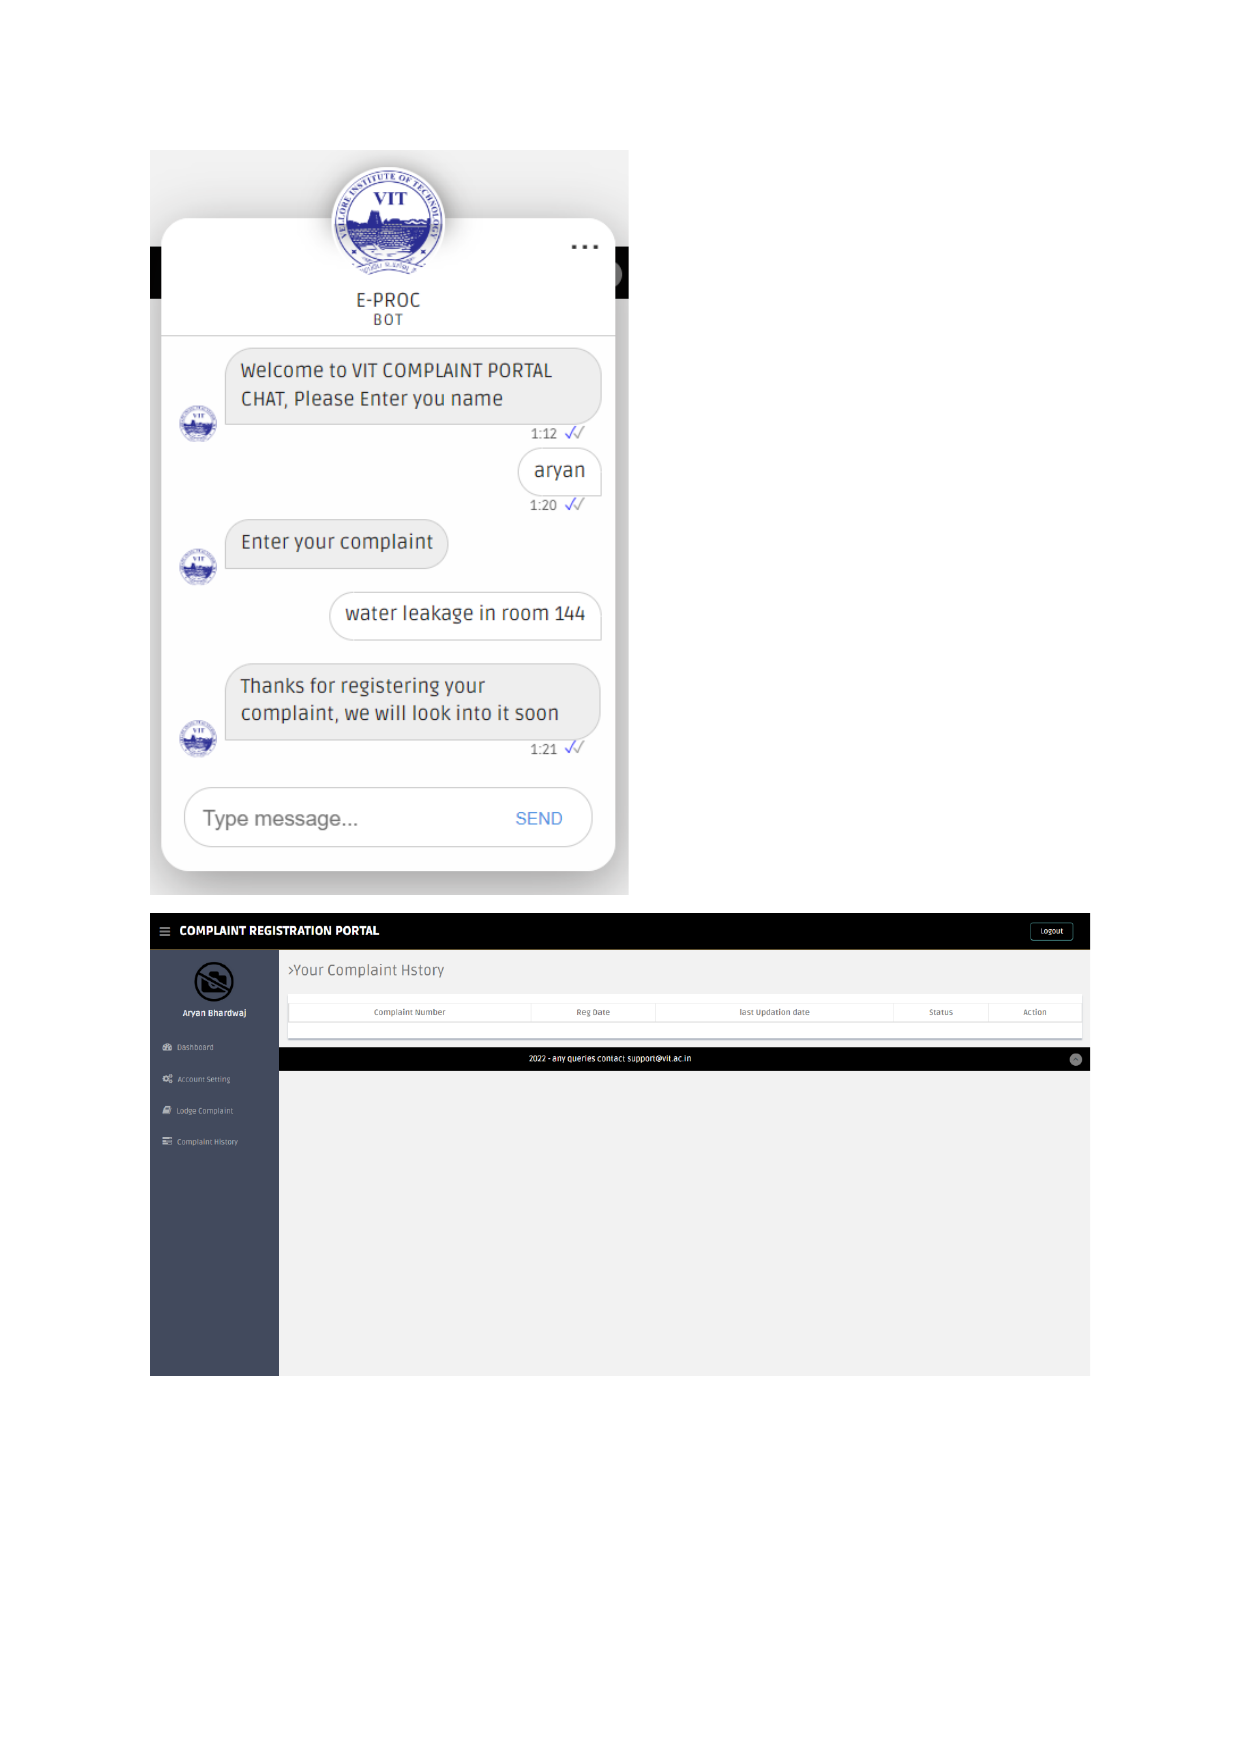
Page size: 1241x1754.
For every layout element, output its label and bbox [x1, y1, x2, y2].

picture [150, 913, 1091, 1376]
picture [150, 150, 629, 895]
